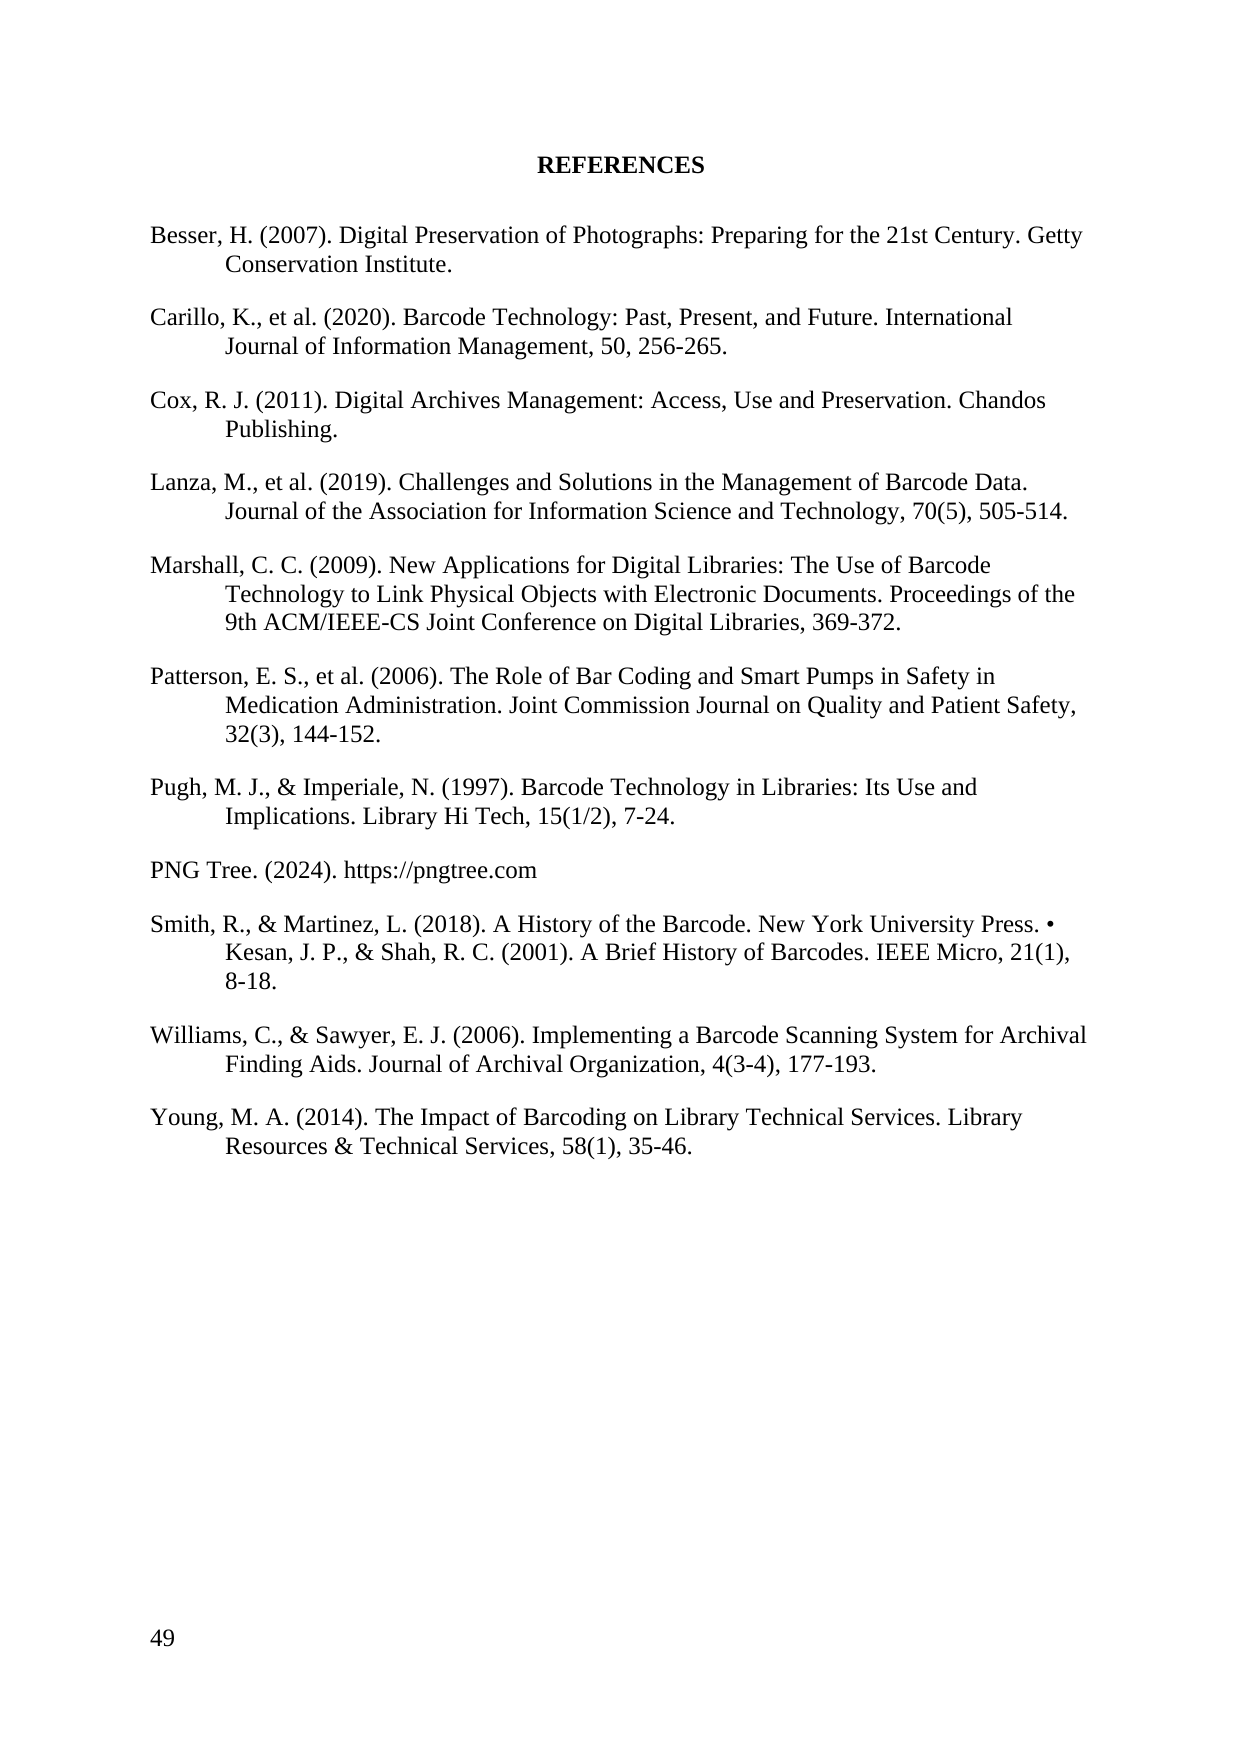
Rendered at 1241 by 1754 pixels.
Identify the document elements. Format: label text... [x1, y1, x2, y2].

text Besser, H. (2007). Digital Preservation of Photographs: Preparing for the 21st Century. Getty Conservation Institute. [150, 220, 1090, 277]
text Marshall, C. C. (2009). New Applications for Digital Libraries: The Use of Barcode Technology to Link Physical Objects with Electronic Documents. Proceedings of the 9th ACM/IEEE-CS Joint Conference on Digital Libraries, 369-372. [150, 550, 1090, 636]
text Carillo, K., et al. (2020). Barcode Technology: Past, Present, and Future. International Journal of Information Management, 50, 256-265. [150, 302, 1090, 360]
text Lanza, M., et al. (2019). Challenges and Solutions in the Management of Barcode Data. Journal of the Association for Information Science and Technology, 70(5), 505-514. [150, 467, 1090, 525]
text Cox, R. J. (2011). Digital Archives Management: Access, Use and Preservation. Chandos Publishing. [150, 385, 1090, 442]
text PNG Tree. (2024). https://pngtree.com [150, 855, 1090, 884]
text Williams, C., & Sawyer, E. J. (2006). Implementing a Barcode Scanning System for Archival Finding Aids. Journal of Archival Organization, 4(3-4), 177-193. [150, 1020, 1090, 1077]
text Pugh, M. J., & Imperiale, N. (1997). Barcode Technology in Libraries: Its Use and Implications. Library Hi Tech, 15(1/2), 7-24. [150, 772, 1090, 830]
text Smith, R., & Martinez, L. (2018). A History of the Barcode. New York University Press. • Kesan, J. P., & Shah, R. C. (2001). A Brief History of Barcodes. IEEE Micro, 21(1), 8-18. [150, 909, 1090, 995]
text Patterson, E. S., et al. (2006). The Role of Bar Coding and Smart Pumps in Safety in Medication Administration. Joint Commission Journal on Quality and Patient Safety, 32(3), 144-152. [150, 661, 1090, 747]
text Young, M. A. (2014). The Impact of Barcoding on Library Technical Services. Library Resources & Technical Services, 58(1), 35-46. [150, 1102, 1090, 1160]
subtitle REFERENCES [152, 150, 1090, 179]
